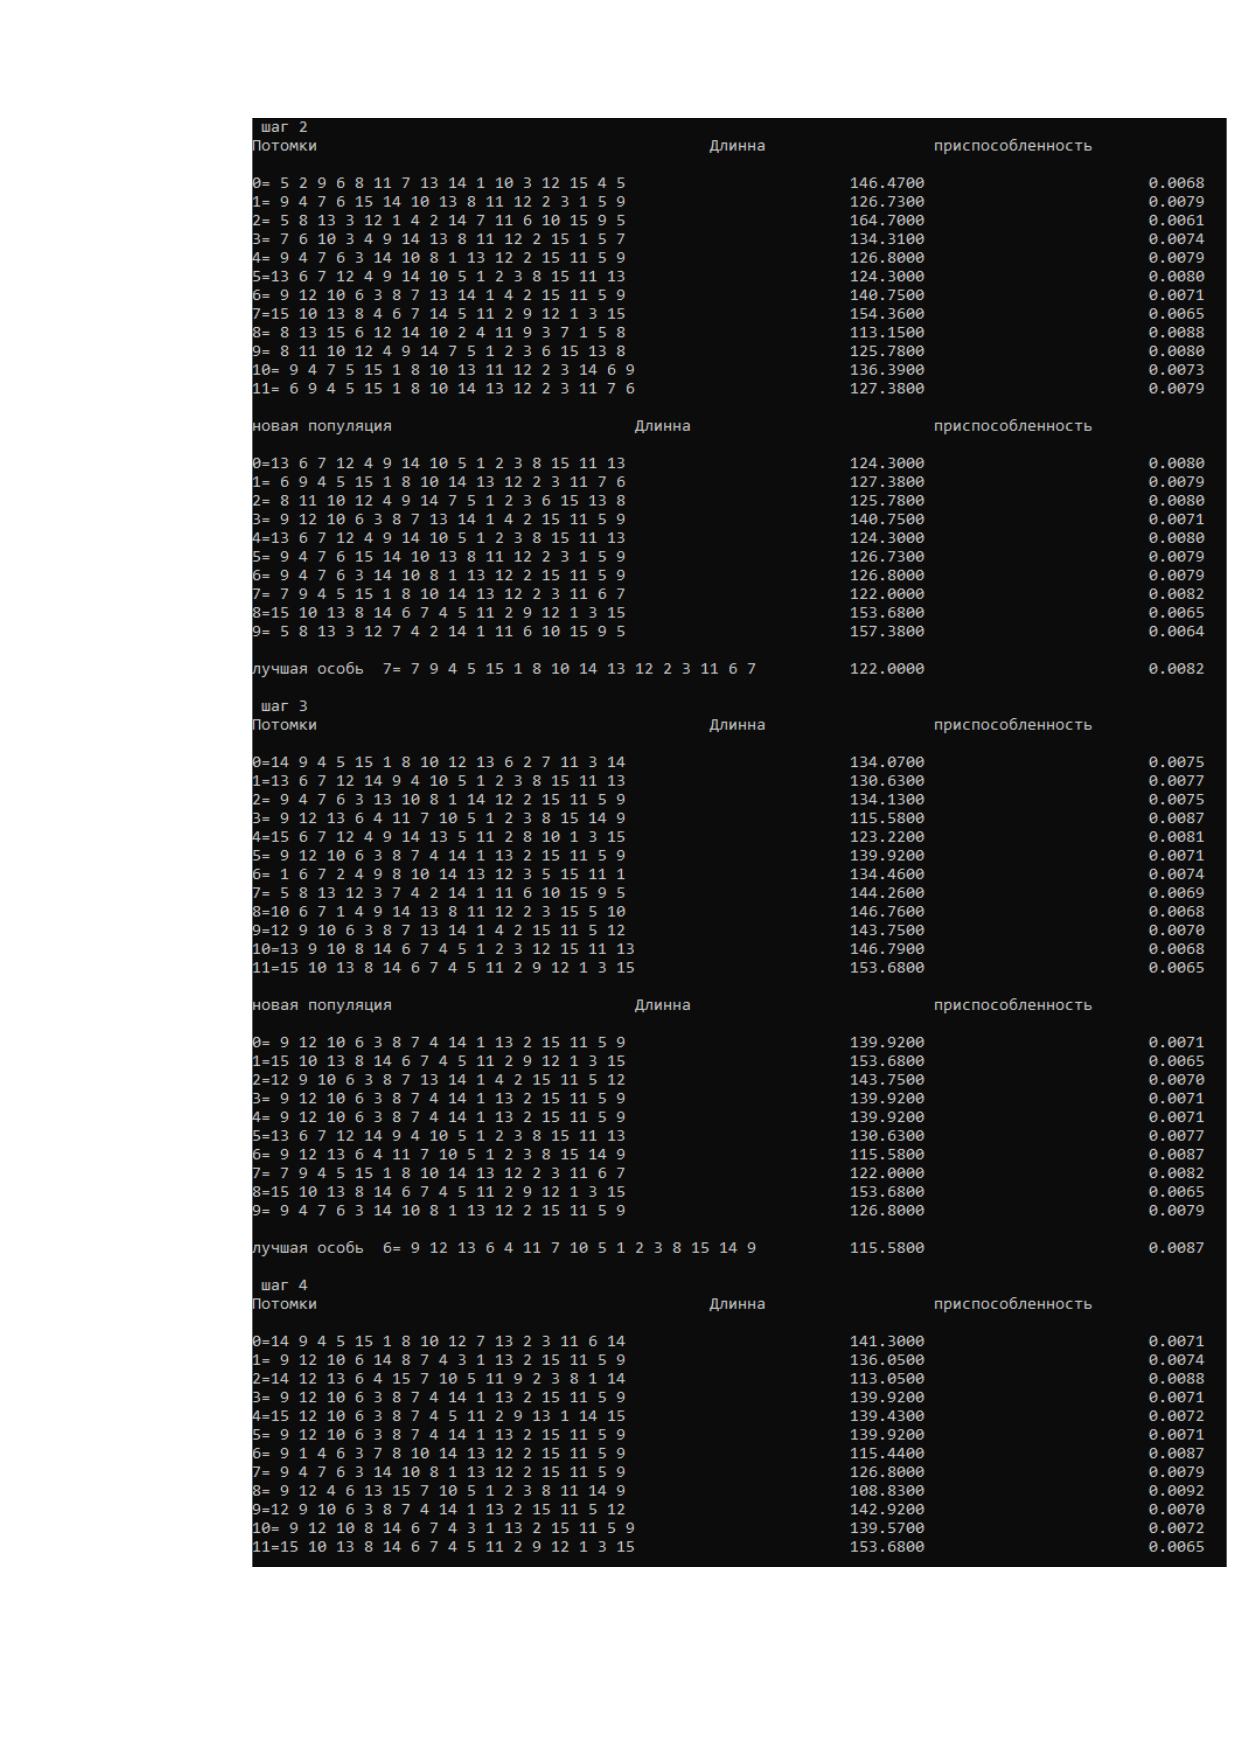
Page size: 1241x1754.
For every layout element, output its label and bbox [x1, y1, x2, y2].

picture [252, 118, 1227, 1567]
